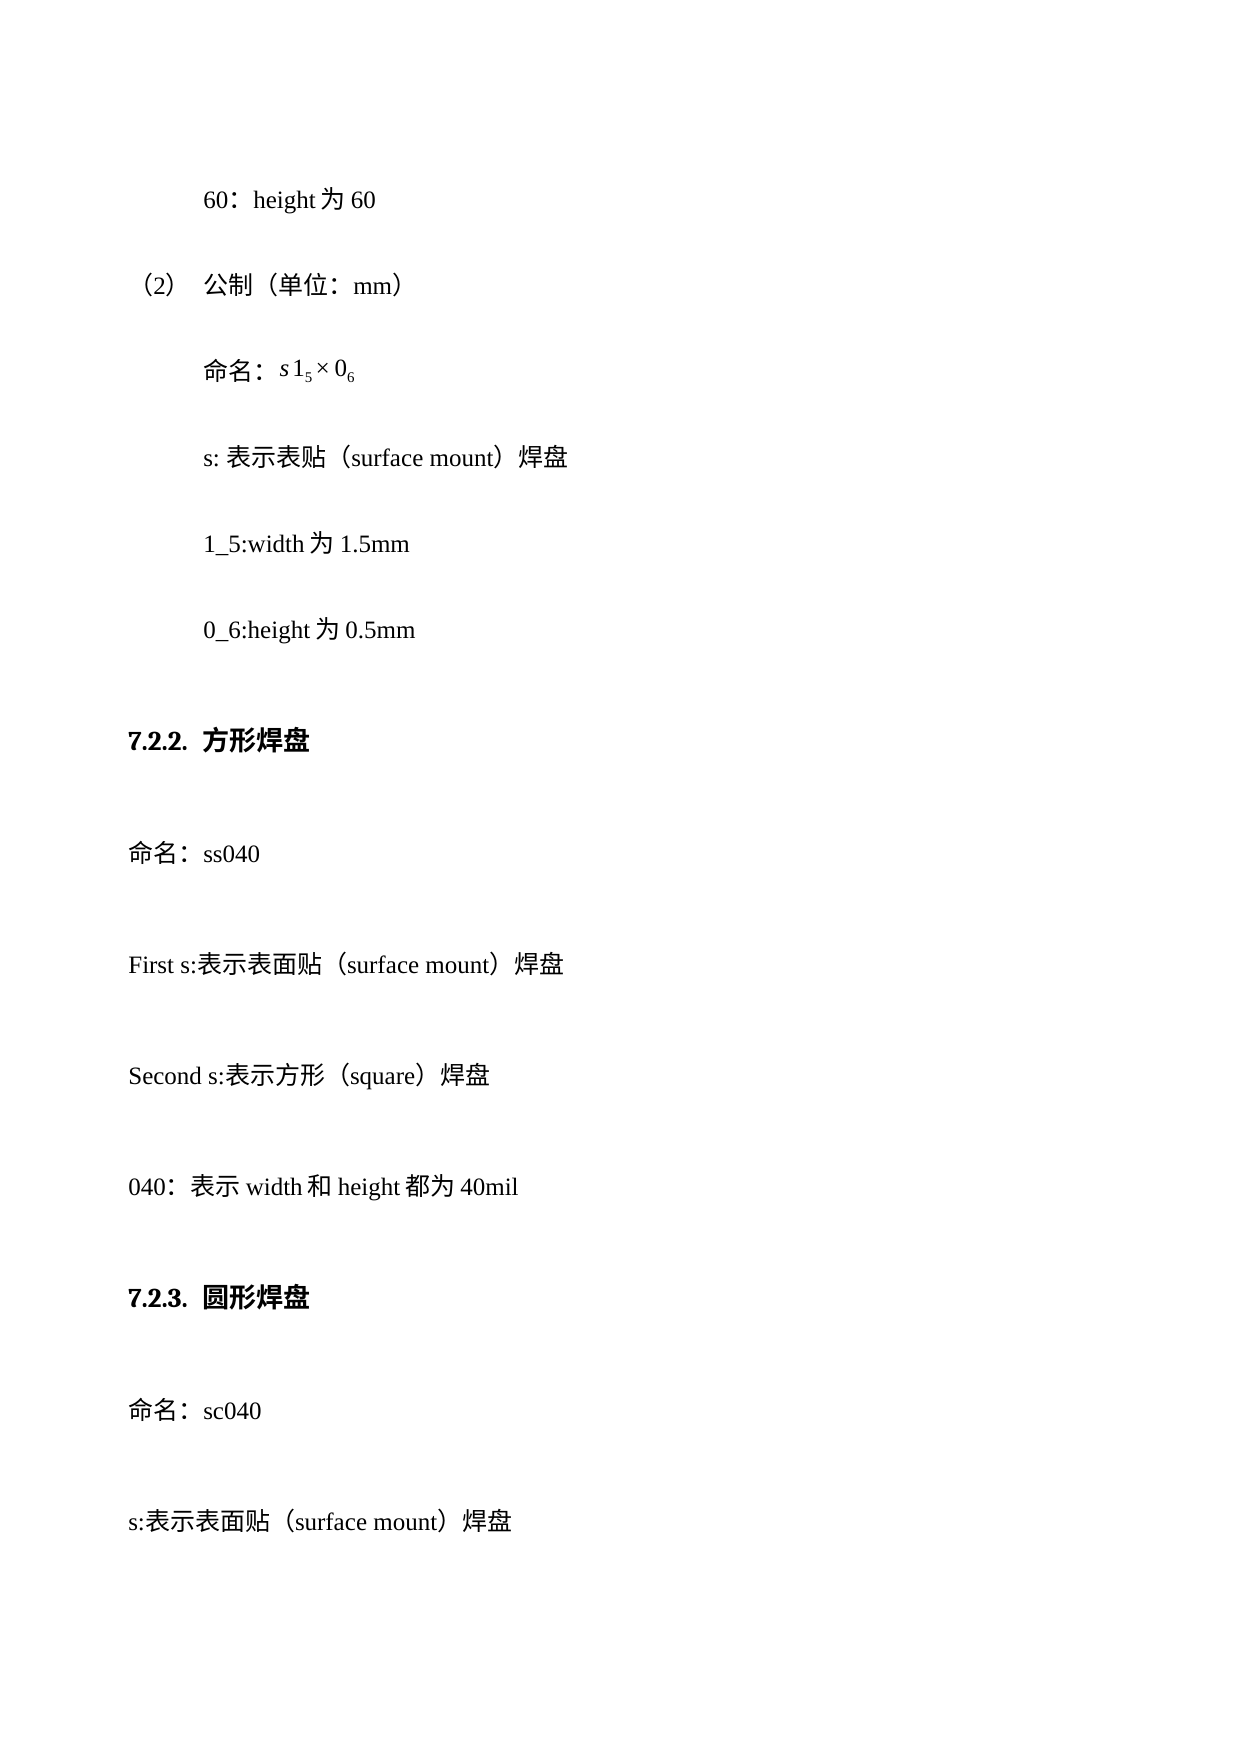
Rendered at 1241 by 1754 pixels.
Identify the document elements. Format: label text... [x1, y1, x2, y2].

text 命名：sc040 [128, 1374, 1112, 1442]
list 60：height为60 [203, 164, 1112, 232]
text First s:表示表面贴（surface mount）焊盘 [128, 929, 1112, 997]
list 0_6:height为0.5mm [203, 594, 1112, 662]
list 1_5:width为1.5mm [203, 508, 1112, 576]
list s: 表示表贴（surface mount）焊盘 [203, 422, 1112, 490]
subtitle 方形焊盘 [128, 705, 1112, 773]
list 命名： [203, 336, 1112, 404]
text 040：表示width和height都为40mil [128, 1151, 1112, 1219]
list 公制（单位：mm） [128, 250, 1112, 318]
text Second s:表示方形（square）焊盘 [128, 1040, 1112, 1108]
text 命名：ss040 [128, 818, 1112, 886]
subtitle 圆形焊盘 [128, 1262, 1112, 1330]
text s:表示表面贴（surface mount）焊盘 [128, 1485, 1112, 1553]
